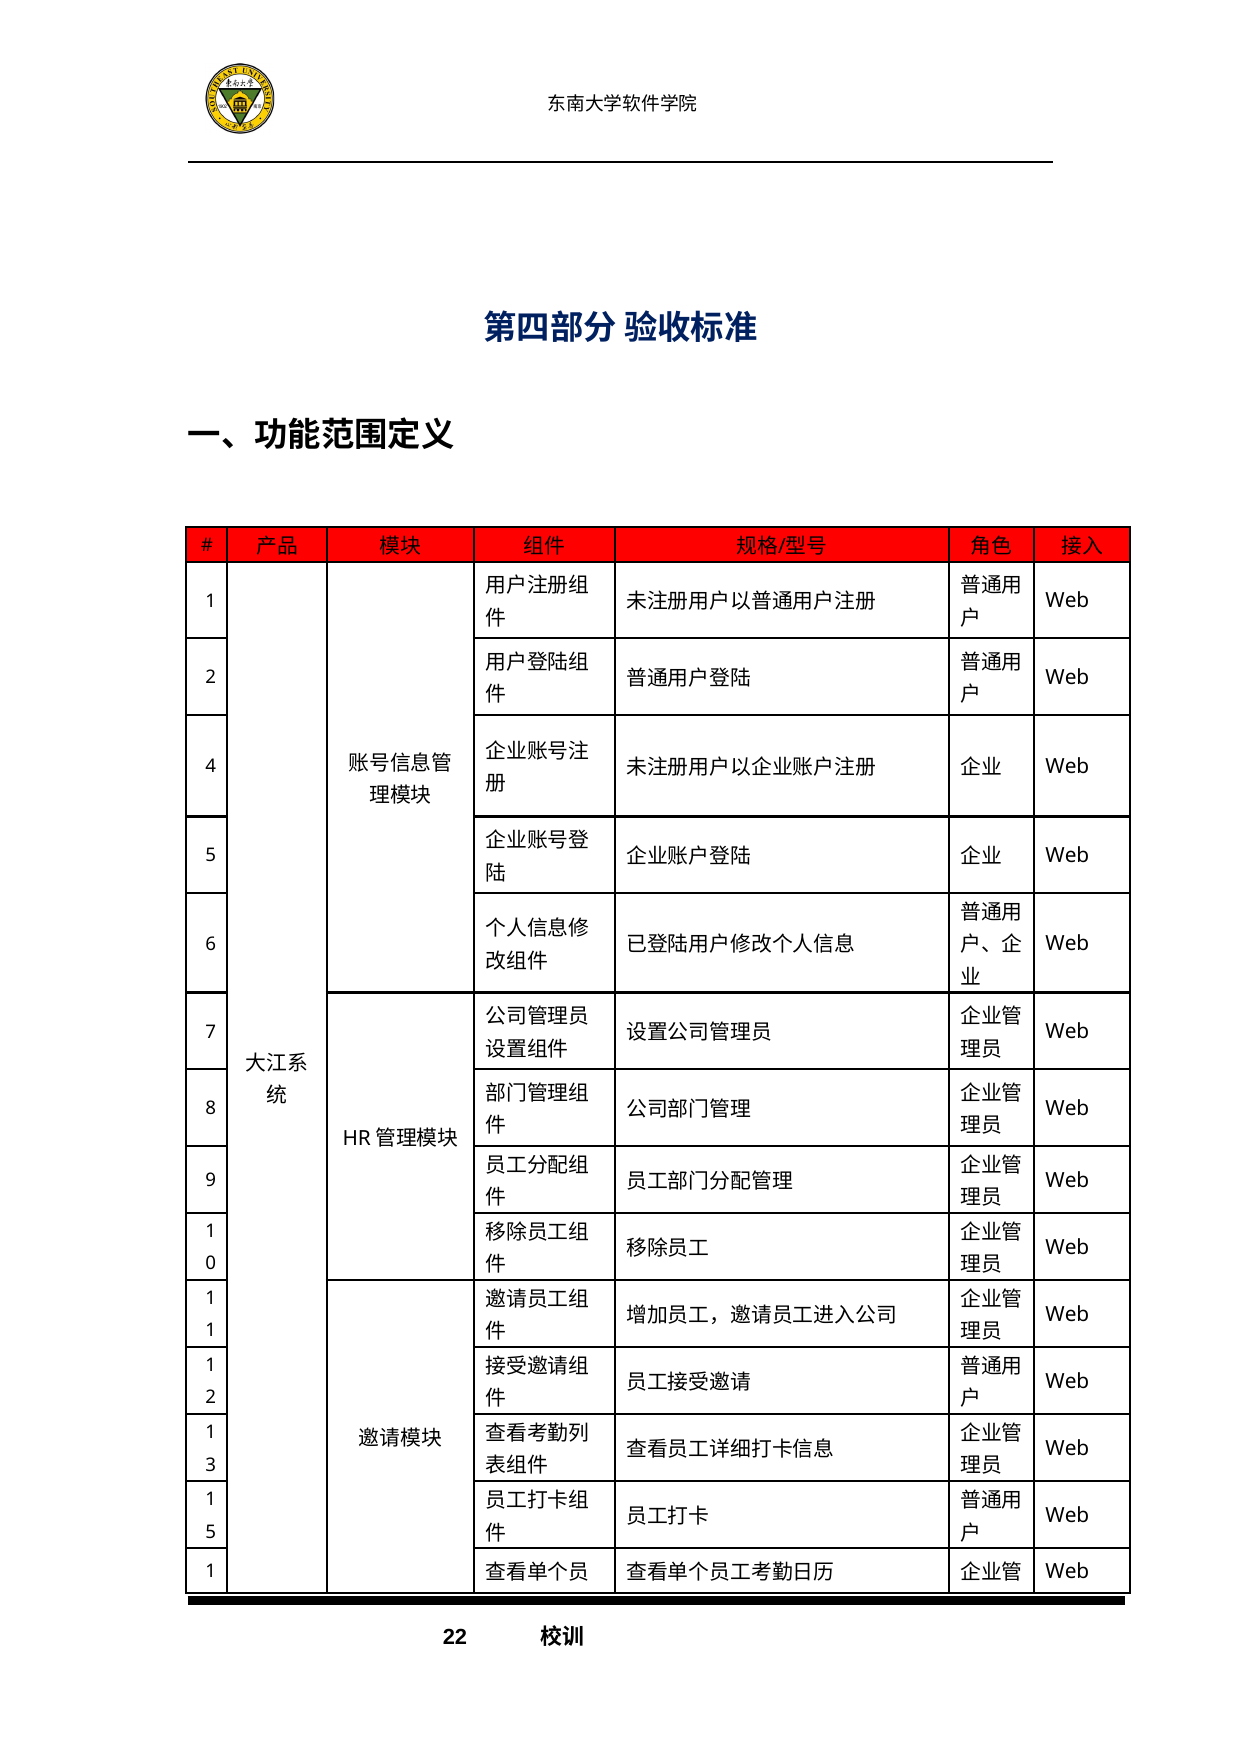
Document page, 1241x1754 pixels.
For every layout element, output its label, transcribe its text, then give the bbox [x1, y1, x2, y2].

table_cell 设置公司管理员 [616, 994, 948, 1068]
table_cell 公司部门管理 [616, 1070, 948, 1144]
table_cell 9 [187, 1147, 226, 1212]
table_header 组件 [475, 528, 614, 561]
table_cell 12 [187, 1348, 226, 1413]
table_cell 已登陆用户修改个人信息 [616, 894, 948, 991]
table_cell 企业账号注册 [475, 716, 614, 815]
table_cell 移除员工 [616, 1214, 948, 1279]
table_cell Web [1035, 994, 1129, 1068]
table_cell Web [1035, 1348, 1129, 1413]
table_cell Web [1035, 716, 1129, 815]
table_cell 企业管理员 [950, 1070, 1033, 1144]
table_header 规格/型号 [616, 528, 948, 561]
table_cell 4 [187, 716, 226, 815]
table_cell 7 [187, 994, 226, 1068]
table_header 接入 [1035, 528, 1129, 561]
table_cell 13 [187, 1415, 226, 1480]
table_cell 1 [187, 563, 226, 637]
table_cell 查看员工详细打卡信息 [616, 1415, 948, 1480]
table_cell 查看考勤列表组件 [475, 1415, 614, 1480]
table_cell 企业账号登陆 [475, 818, 614, 892]
table_cell 普通用户、企业 [950, 894, 1033, 991]
table_cell Web [1035, 563, 1129, 637]
table_cell 6 [187, 894, 226, 991]
table_cell 未注册用户以企业账户注册 [616, 716, 948, 815]
table_cell 企业账户登陆 [616, 818, 948, 892]
table_cell 移除员工组件 [475, 1214, 614, 1279]
table_header 模块 [328, 528, 473, 561]
table_cell Web [1035, 1214, 1129, 1279]
table_cell 账号信息管理模块 [328, 563, 473, 991]
table_cell 员工接受邀请 [616, 1348, 948, 1413]
table_cell 10 [187, 1214, 226, 1279]
table_cell 用户登陆组件 [475, 639, 614, 714]
table_cell 企业管理员 [950, 1214, 1033, 1279]
table_cell 普通用户登陆 [616, 639, 948, 714]
table_cell 部门管理组件 [475, 1070, 614, 1144]
table_cell 员工打卡组件 [475, 1482, 614, 1547]
table_cell 查看单个员工考勤日历 [616, 1549, 948, 1592]
table_cell 接受邀请组件 [475, 1348, 614, 1413]
table_cell Web [1035, 818, 1129, 892]
table_cell 增加员工，邀请员工进入公司 [616, 1281, 948, 1346]
table_header 角色 [950, 528, 1033, 561]
subtitle 一、功能范围定义 [187, 399, 1053, 464]
table_header 产品 [228, 528, 326, 561]
table_header # [187, 528, 226, 561]
table_cell 5 [187, 818, 226, 892]
table_cell Web [1035, 1482, 1129, 1547]
table_cell 员工分配组件 [475, 1147, 614, 1212]
table_cell HR管理模块 [328, 994, 473, 1279]
table_cell 普通用户 [950, 563, 1033, 637]
table_cell 11 [187, 1281, 226, 1346]
table_cell Web [1035, 1070, 1129, 1144]
table_cell 员工部门分配管理 [616, 1147, 948, 1212]
table_cell 8 [187, 1070, 226, 1144]
table_cell 查看单个员工考勤日历组件 [475, 1549, 614, 1592]
table_cell 普通用户 [950, 1348, 1033, 1413]
table_cell Web [1035, 1415, 1129, 1480]
table_cell 公司管理员设置组件 [475, 994, 614, 1068]
table_cell 16 [187, 1549, 226, 1592]
table_cell 企业管理员 [950, 1147, 1033, 1212]
table_cell Web [1035, 1147, 1129, 1212]
table_cell 企业管理员 [950, 994, 1033, 1068]
table_cell 邀请模块 [328, 1281, 473, 1592]
table_cell 企业管理员 [950, 1415, 1033, 1480]
table_cell 企业 [950, 818, 1033, 892]
table_cell Web [1035, 639, 1129, 714]
table_cell 用户注册组件 [475, 563, 614, 637]
table_cell Web [1035, 1281, 1129, 1346]
table_cell Web [1035, 1549, 1129, 1592]
table_cell 普通用户 [950, 639, 1033, 714]
table_cell 个人信息修改组件 [475, 894, 614, 991]
subtitle 第四部分 验收标准 [187, 293, 1053, 358]
table_cell 普通用户 [950, 1482, 1033, 1547]
table_cell 员工打卡 [616, 1482, 948, 1547]
table_cell Web [1035, 894, 1129, 991]
table_cell 2 [187, 639, 226, 714]
table_cell 15 [187, 1482, 226, 1547]
table_cell 企业 [950, 716, 1033, 815]
table_cell 企业管理员 [950, 1281, 1033, 1346]
table_cell 邀请员工组件 [475, 1281, 614, 1346]
table_cell 大江系统 [228, 563, 326, 1592]
table_cell 未注册用户以普通用户注册 [616, 563, 948, 637]
picture [205, 63, 275, 134]
table_cell 企业管理员、员工 [950, 1549, 1033, 1592]
